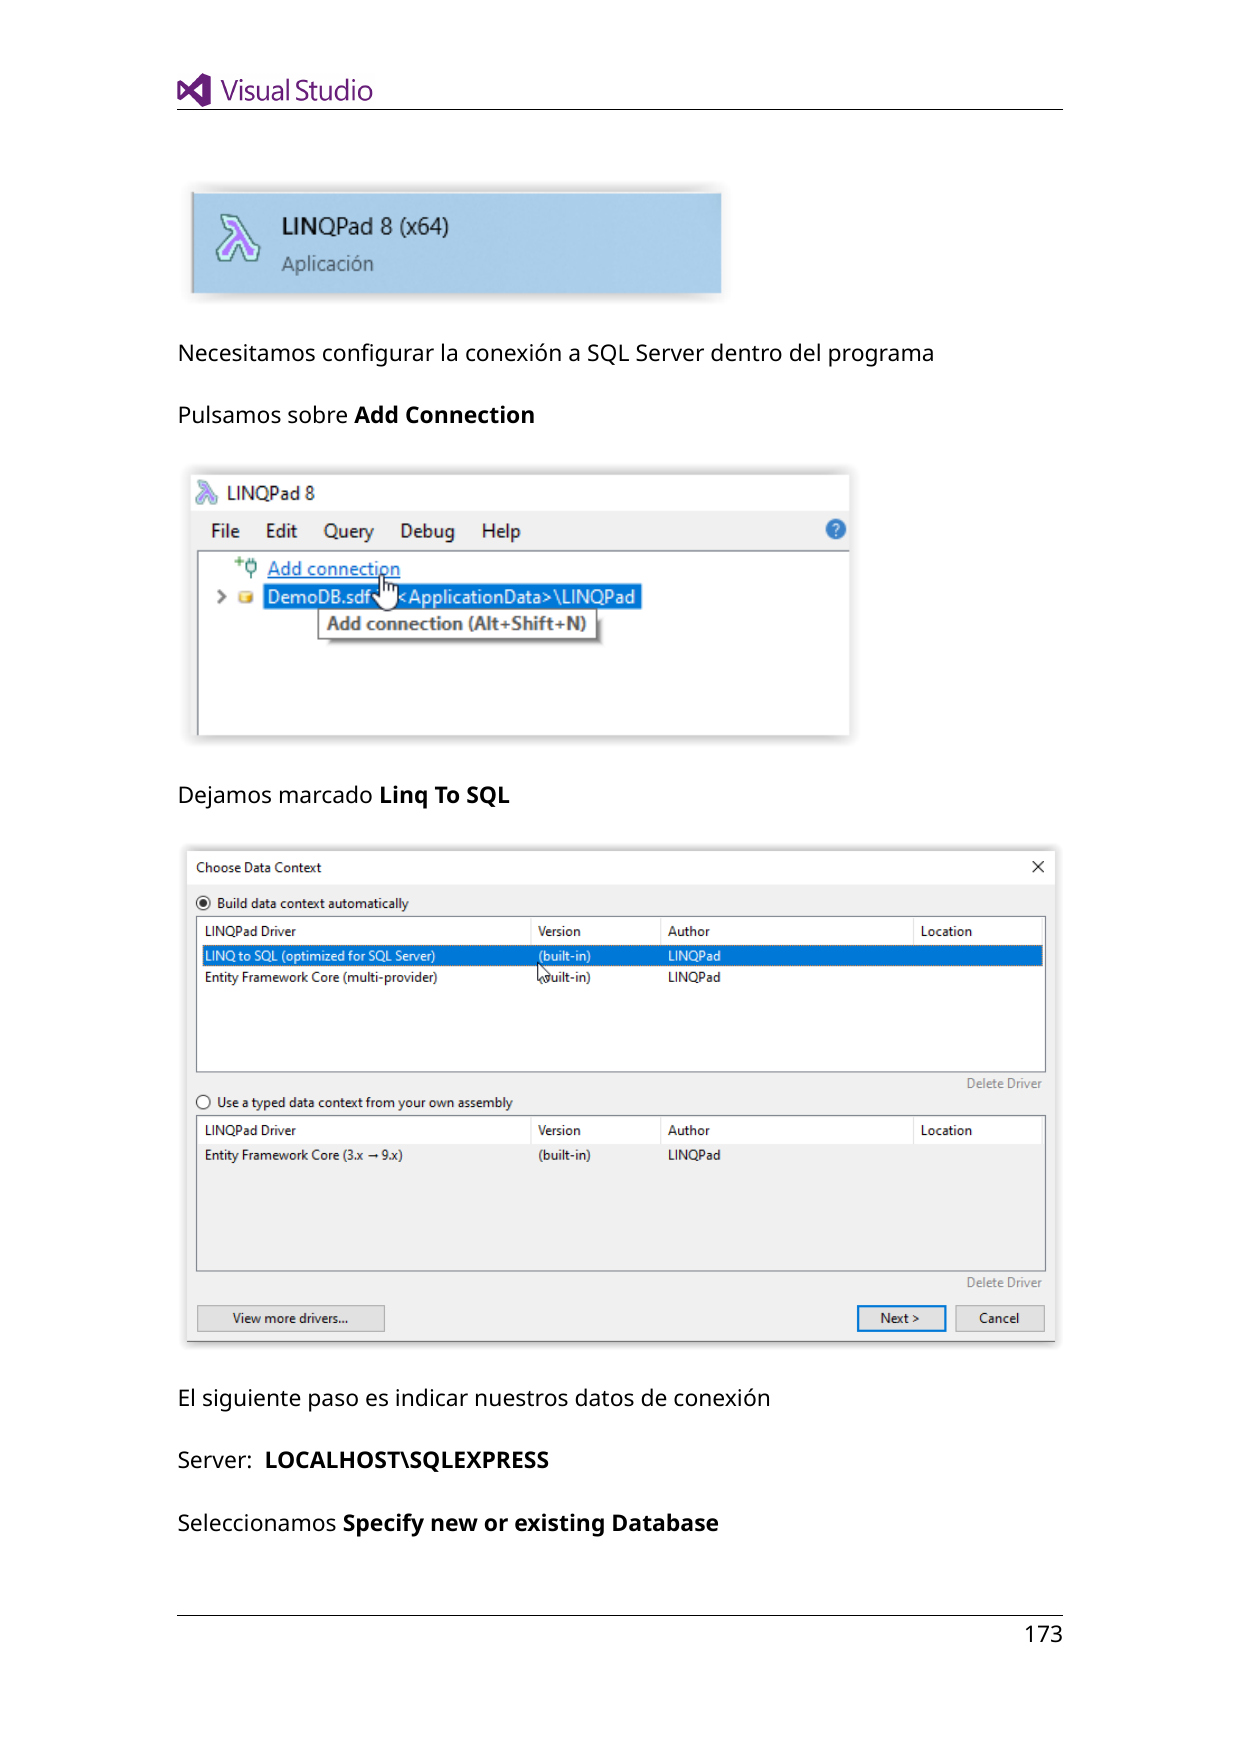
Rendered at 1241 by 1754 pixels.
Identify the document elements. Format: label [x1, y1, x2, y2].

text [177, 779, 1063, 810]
picture [177, 461, 862, 748]
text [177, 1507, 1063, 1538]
picture [177, 73, 375, 107]
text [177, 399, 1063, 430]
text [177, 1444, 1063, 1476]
picture [177, 178, 734, 306]
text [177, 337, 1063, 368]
picture [177, 841, 1063, 1351]
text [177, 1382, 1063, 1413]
